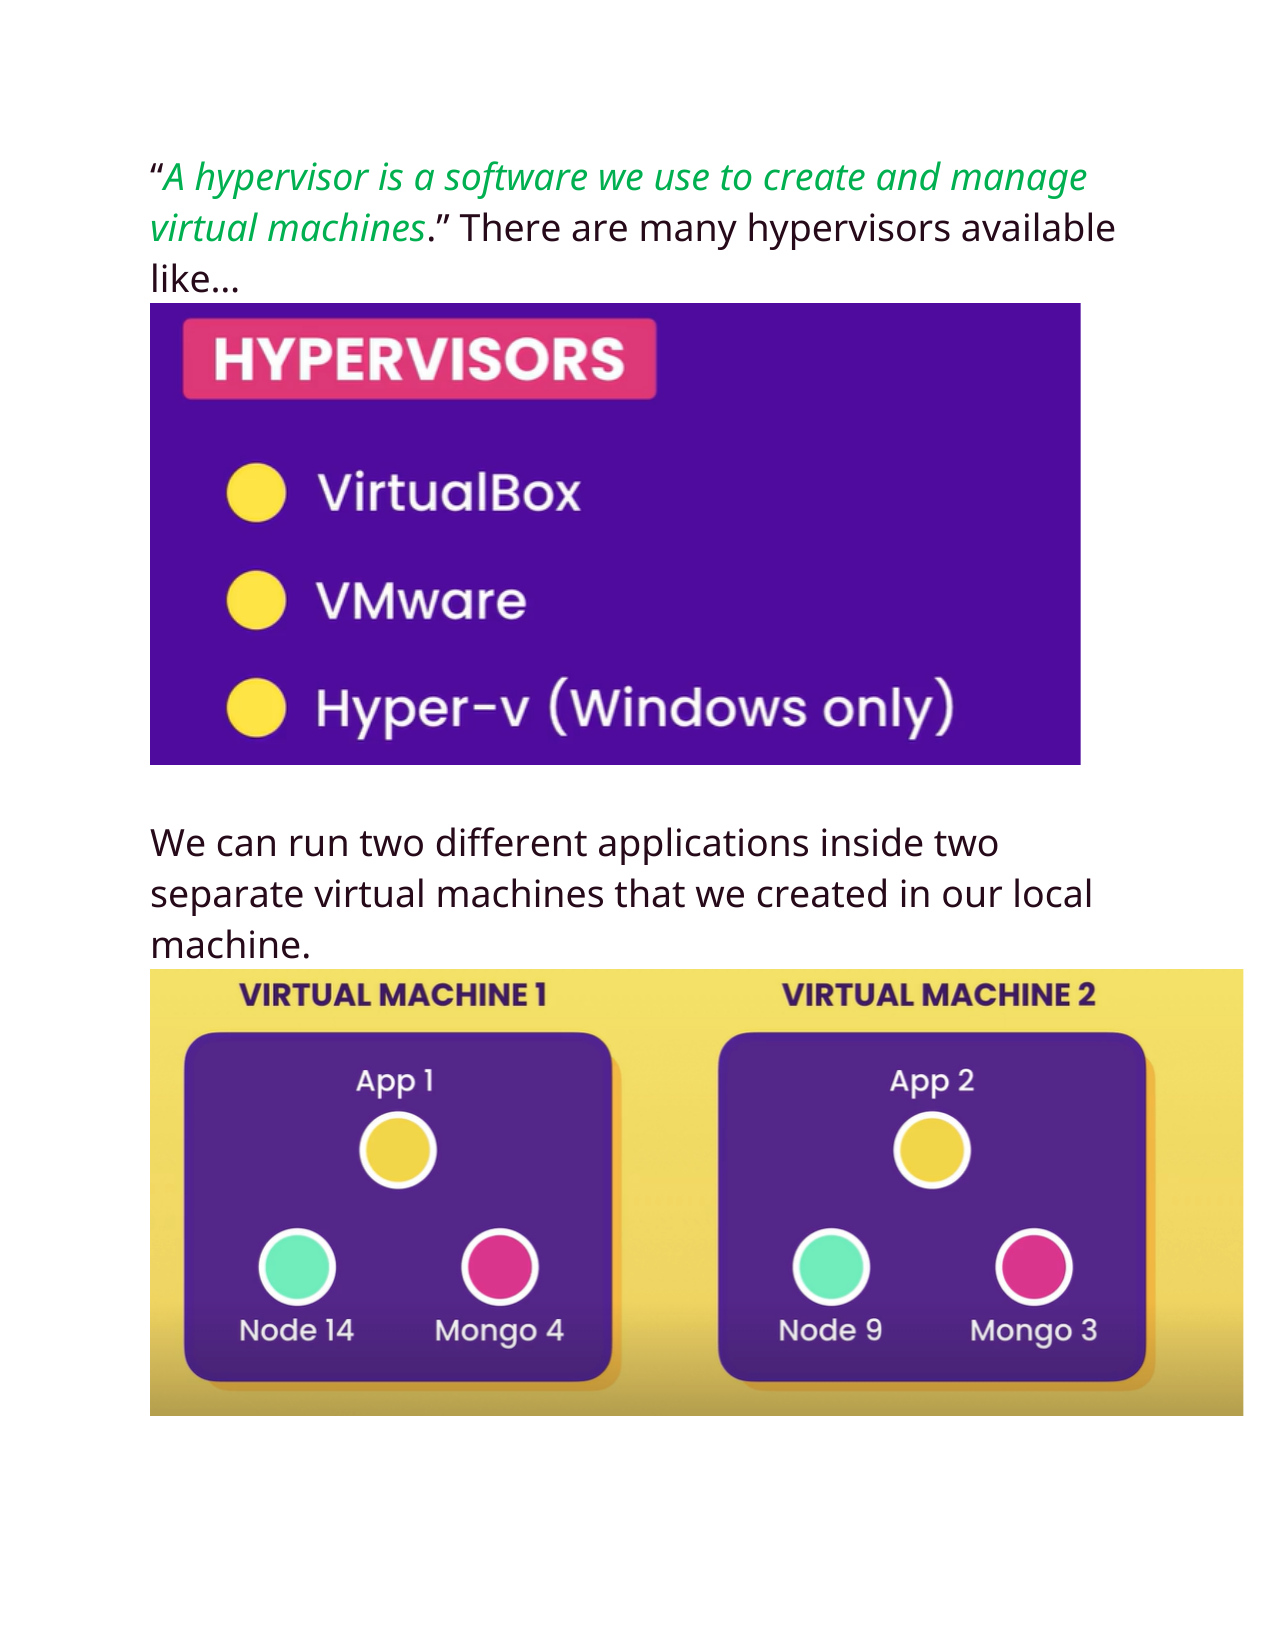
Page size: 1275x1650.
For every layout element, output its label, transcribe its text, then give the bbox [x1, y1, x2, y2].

picture [150, 969, 1244, 1416]
text We can run two different applications inside two separate virtual machines that we created in our local machine. [150, 816, 1125, 969]
text “A hypervisor is a software we use to create and manage virtual machines.” There are many hypervisors available like… [150, 150, 1125, 303]
picture [150, 303, 1081, 765]
